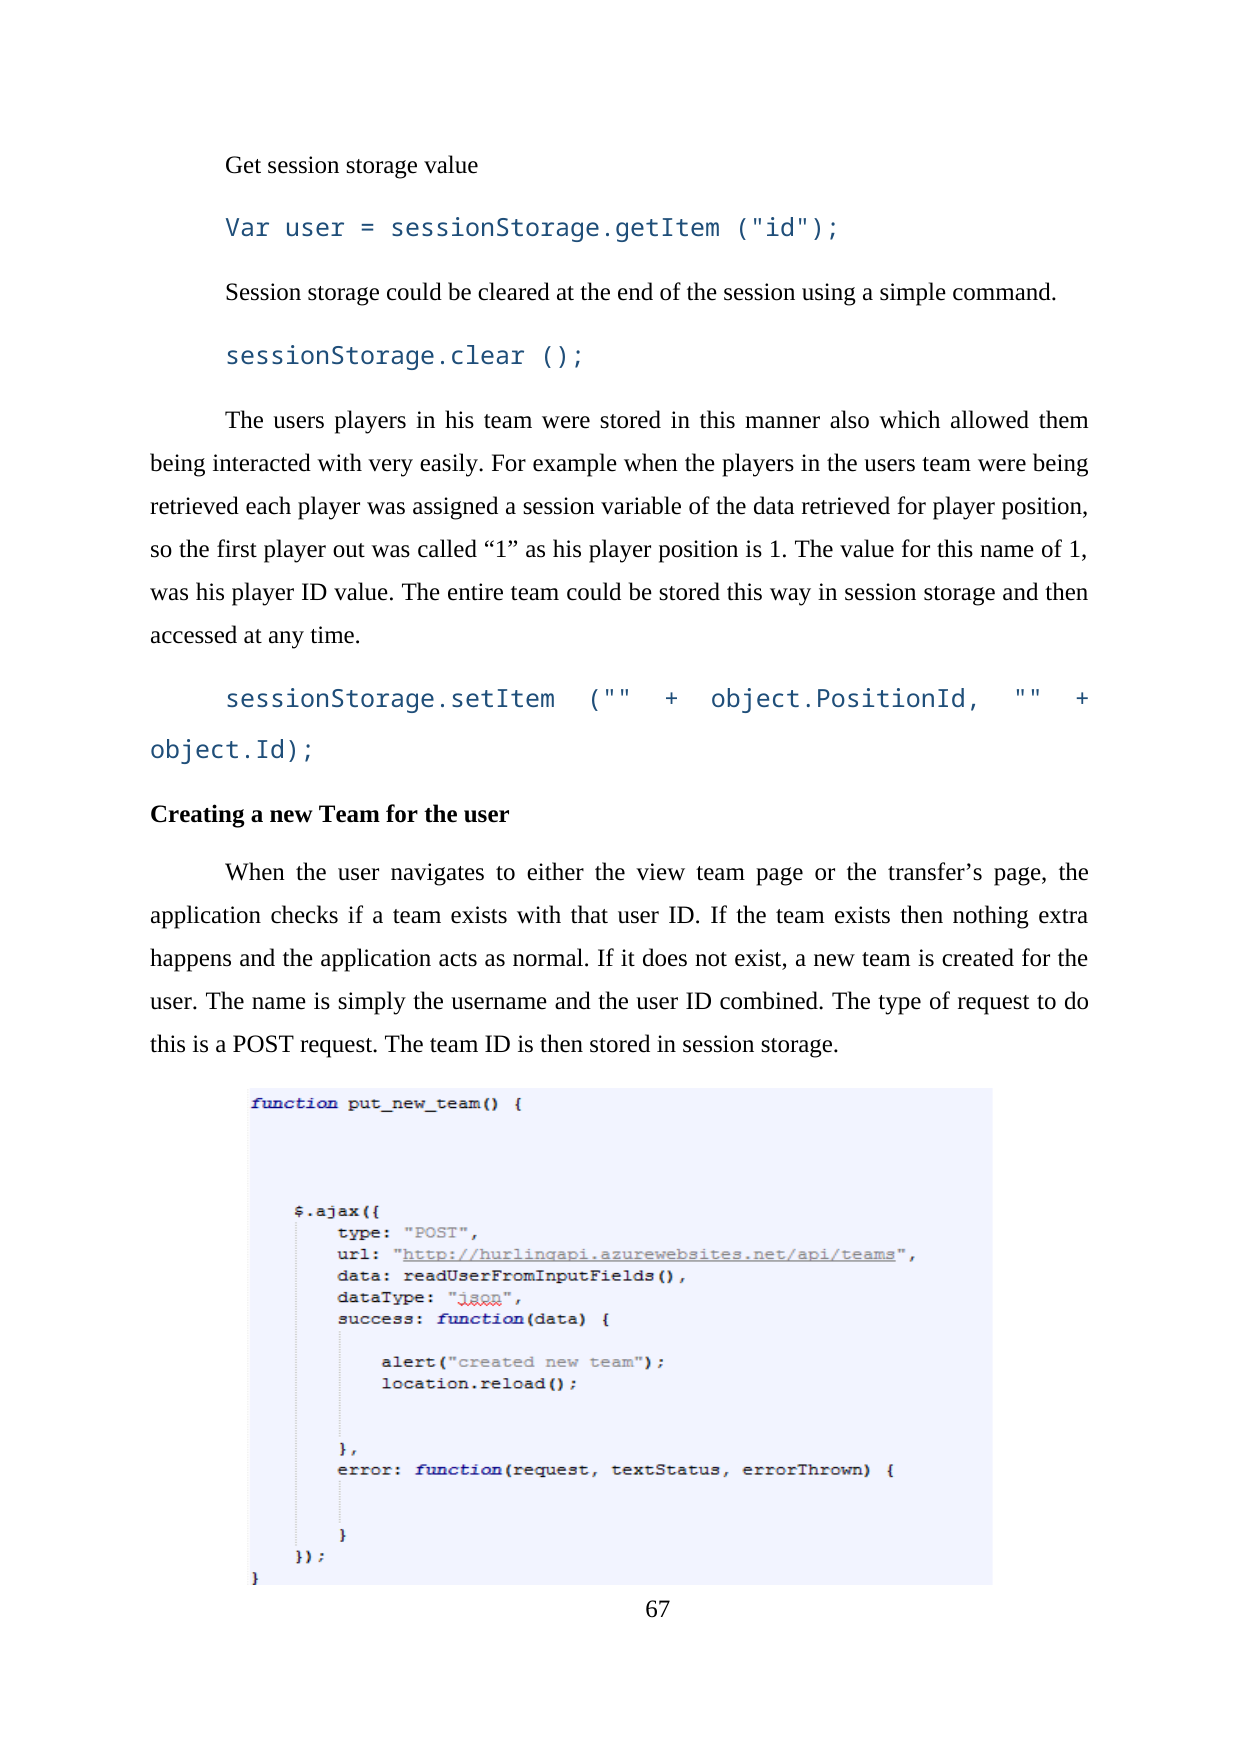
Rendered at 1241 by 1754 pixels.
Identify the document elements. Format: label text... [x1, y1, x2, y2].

text Var user = sessionStorage.getItem ("id"); [150, 210, 1090, 244]
subtitle Creating a new Team for the user [150, 799, 1090, 828]
text Get session storage value [150, 150, 1090, 179]
text sessionStorage.clear (); [150, 337, 1090, 371]
text sessionStorage.setItem ("" + object.PositionId, "" + object.Id); [150, 680, 1090, 766]
picture [247, 1088, 993, 1585]
text The users players in his team were stored in this manner also which allowed them being interacted with very easily. For example when the players in the users team were being retrieved each player was assigned a session variable of the data retrieved for player position, so the first player out was called “1” as his player position is 1. The value for this name of 1, was his player ID value. The entire team could be stored this way in session storage and then accessed at any time. [150, 405, 1090, 649]
text When the user navigates to either the view team page or the transfer’s page, the application checks if a team exists with that user ID. If the team exists then nothing extra happens and the application acts as normal. If it does not exist, a new team is created for the user. The name is simply the username and the user ID combined. The type of request to do this is a POST request. The team ID is then stored in session storage. [150, 857, 1090, 1058]
text Session storage could be cleared at the end of the session using a simple command. [150, 277, 1090, 306]
